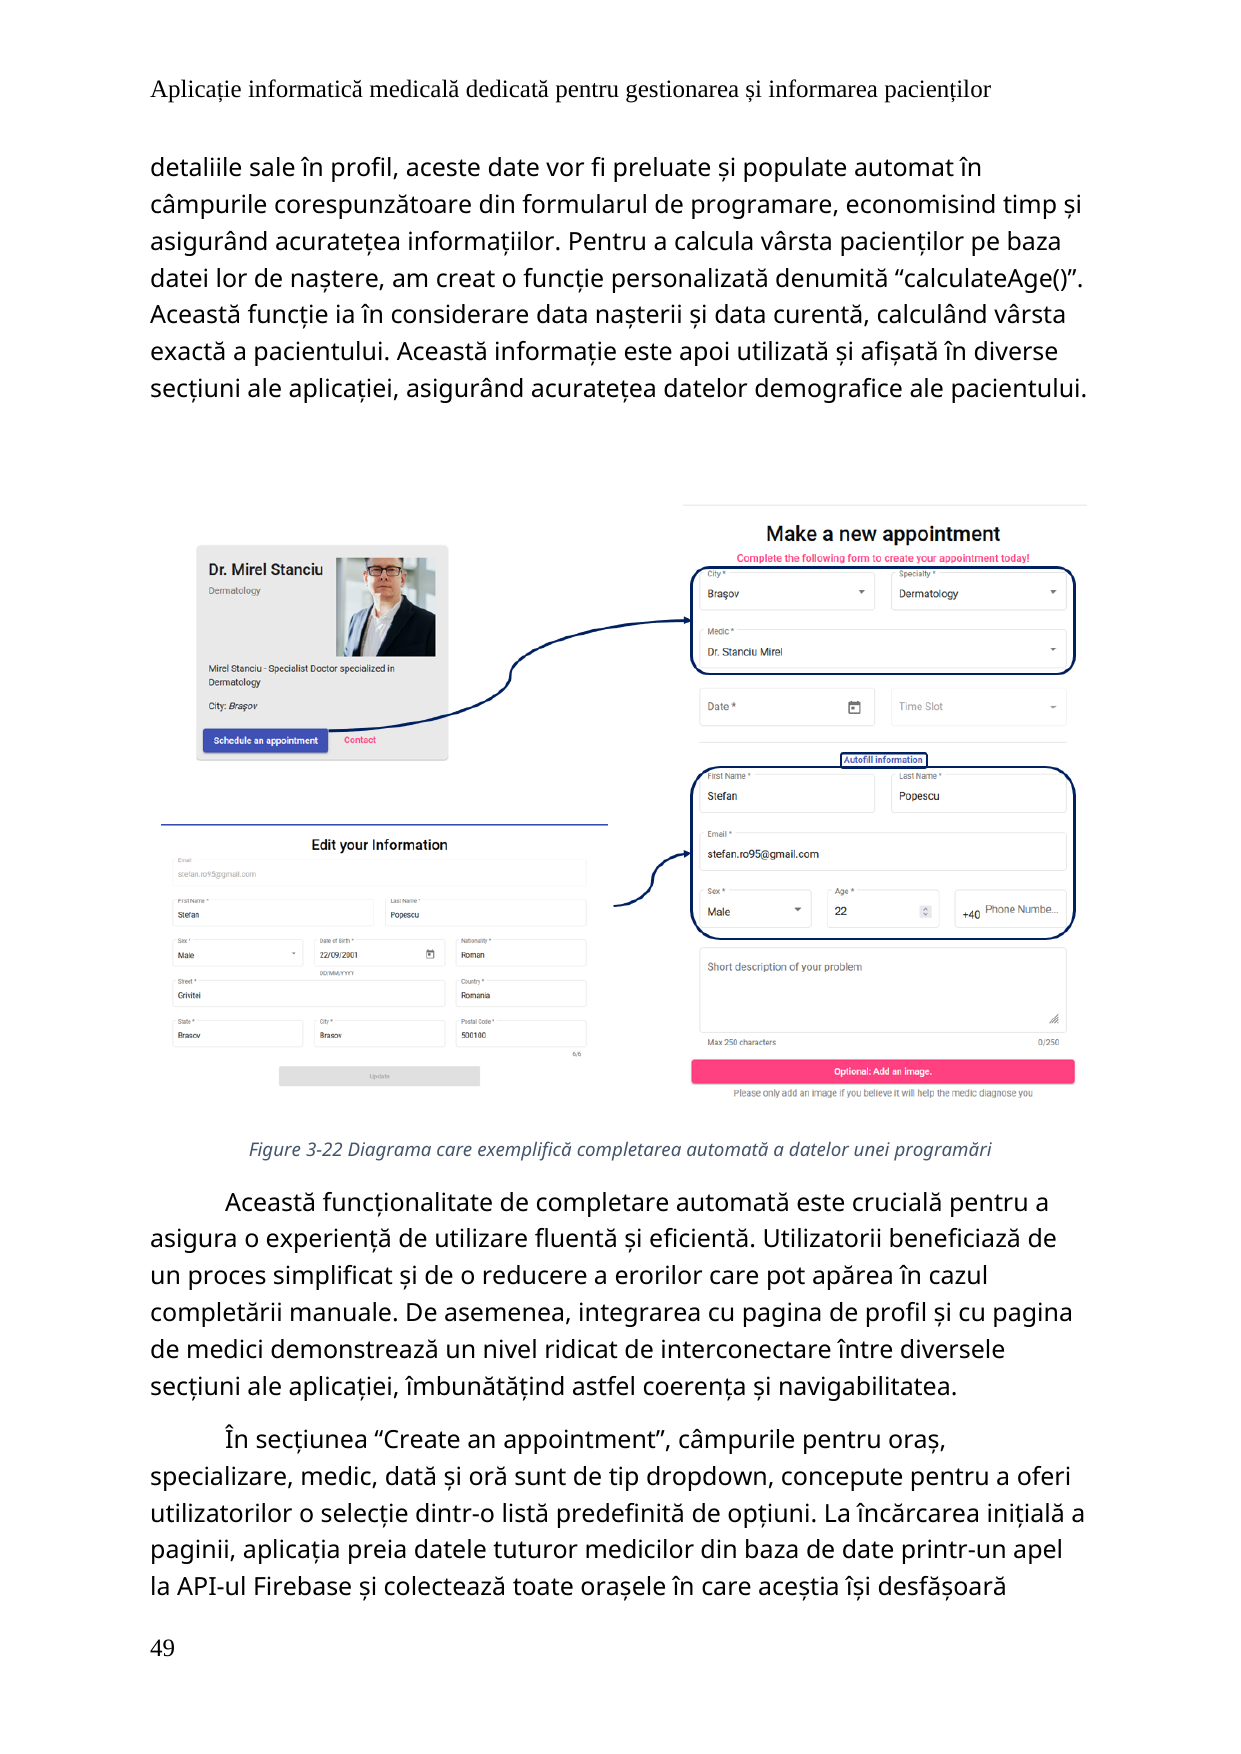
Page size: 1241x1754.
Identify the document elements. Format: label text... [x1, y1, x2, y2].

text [150, 150, 1090, 405]
picture [150, 477, 1091, 1117]
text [150, 1422, 1090, 1603]
text Această funcționalitate de completare automată este crucială pentru a asigura o experiență de utilizare fluentă și eficientă. Utilizatorii beneficiază de un proces simplificat și de o reducere a erorilor care pot apărea în cazul completării manuale. De asemenea, integrarea cu pagina de profil și cu pagina de medici demonstrează un nivel ridicat de interconectare între diversele secțiuni ale aplicației, îmbunătățind astfel coerența și navigabilitatea. [150, 1184, 1090, 1402]
